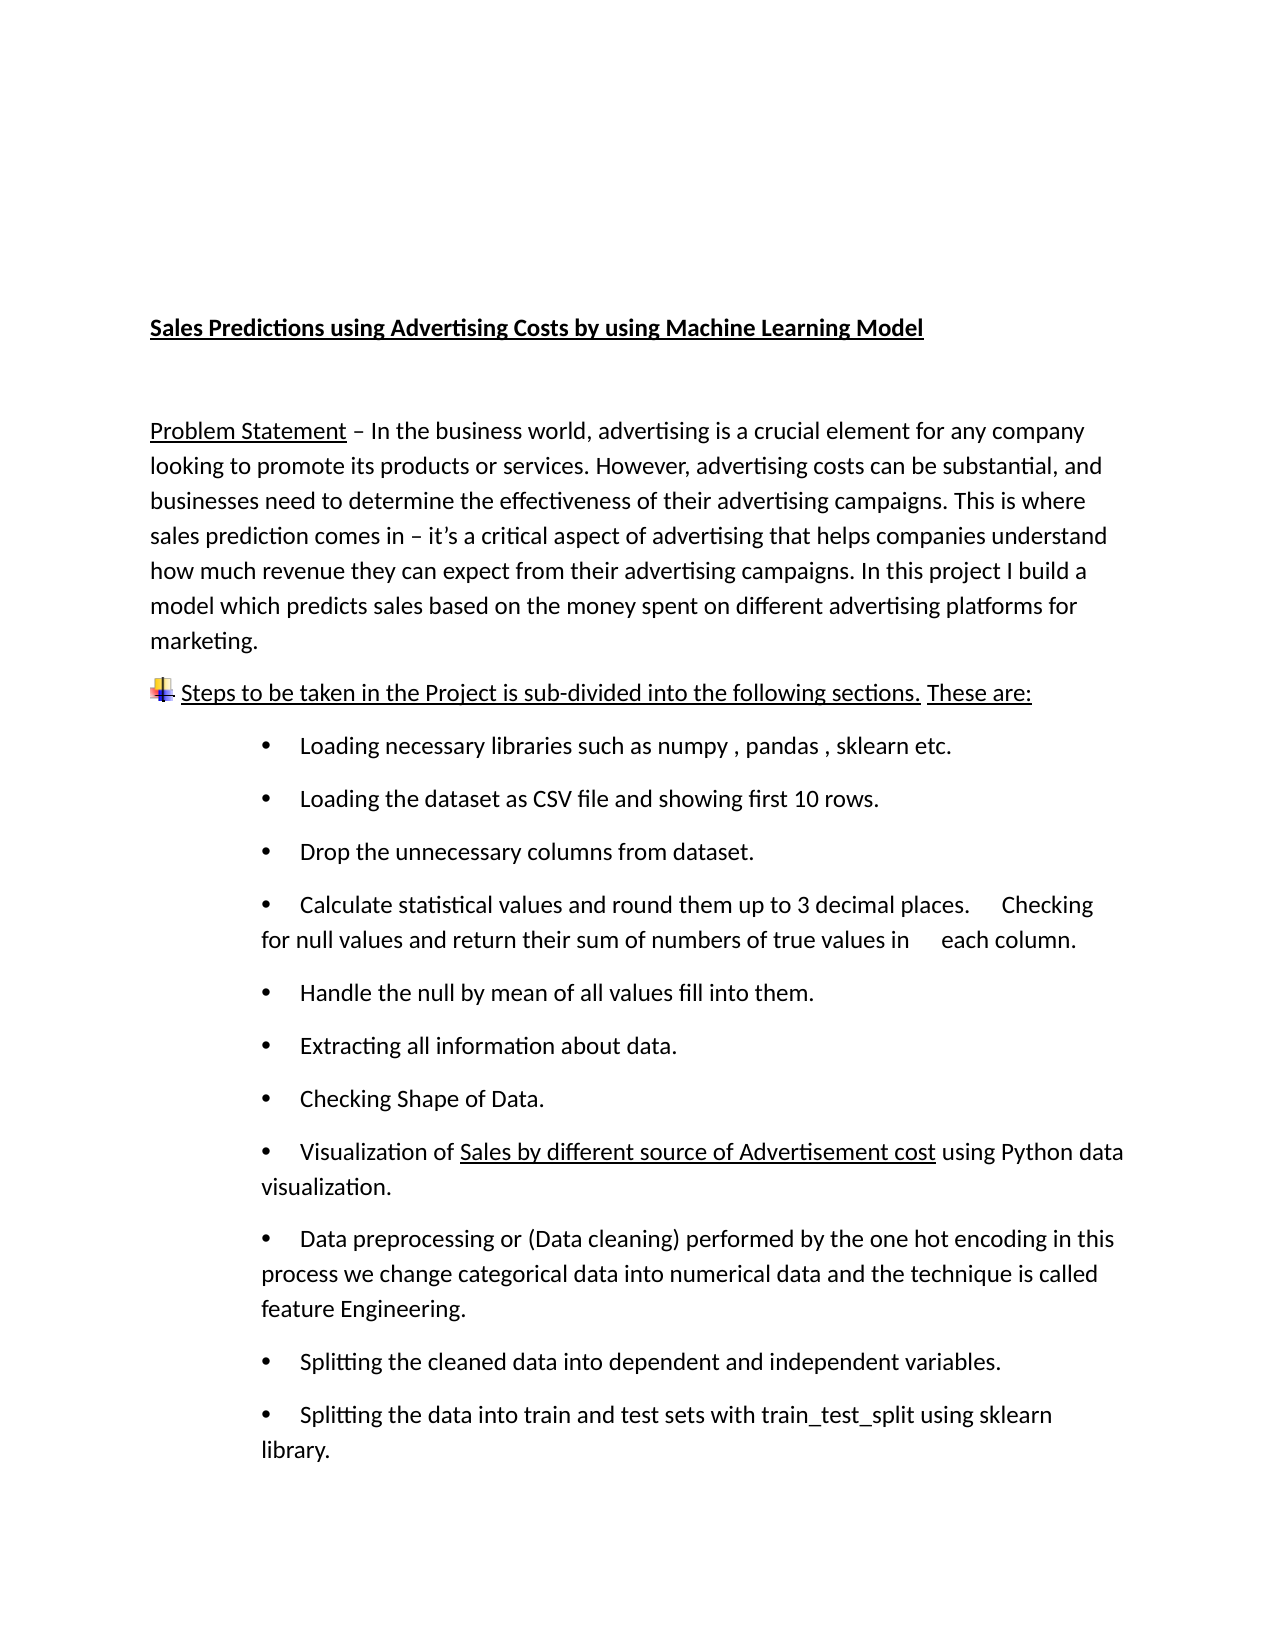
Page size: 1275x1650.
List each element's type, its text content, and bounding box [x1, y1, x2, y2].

picture [150, 677, 175, 702]
text Problem Statement – In the business world, advertising is a crucial element for any company looking to promote its products or services. However, advertising costs can be substantial, and businesses need to determine the effectiveness of their advertising campaigns. This is where sales prediction comes in – it’s a critical aspect of advertising that helps companies understand how much revenue they can expect from their advertising campaigns. In this project I build a model which predicts sales based on the money spent on different advertising platforms for marketing. [150, 415, 1124, 656]
list Splitting the cleaned data into dependent and independent variables. [261, 1345, 1124, 1377]
list Calculate statistical values and round them up to 3 decimal places. Checking for null values and return their sum of numbers of true values in each column. [261, 888, 1124, 954]
list Loading the dataset as CSV file and showing first 10 rows. [261, 782, 1124, 813]
list Handle the null by mean of all values fill into them. [261, 976, 1124, 1007]
list Visualization of Sales by different source of Advertisement cost using Python data visualization. [261, 1135, 1124, 1201]
list Drop the unnecessary columns from dataset. [261, 835, 1124, 866]
text Sales Predictions using Advertising Costs by using Machine Learning Model [150, 312, 1124, 343]
list Data preprocessing or (Data cleaning) performed by the one hot encoding in this process we change categorical data into numerical data and the technique is called feature Engineering. [261, 1222, 1124, 1324]
list Checking Shape of Data. [261, 1082, 1124, 1113]
list Extracting all information about data. [261, 1029, 1124, 1060]
text Steps to be taken in the Project is sub-divided into the following sections. These are: [150, 677, 1124, 708]
list Loading necessary libraries such as numpy , pandas , sklearn etc. [261, 729, 1124, 760]
list Splitting the data into train and test sets with train_test_split using sklearn library. [261, 1398, 1124, 1465]
